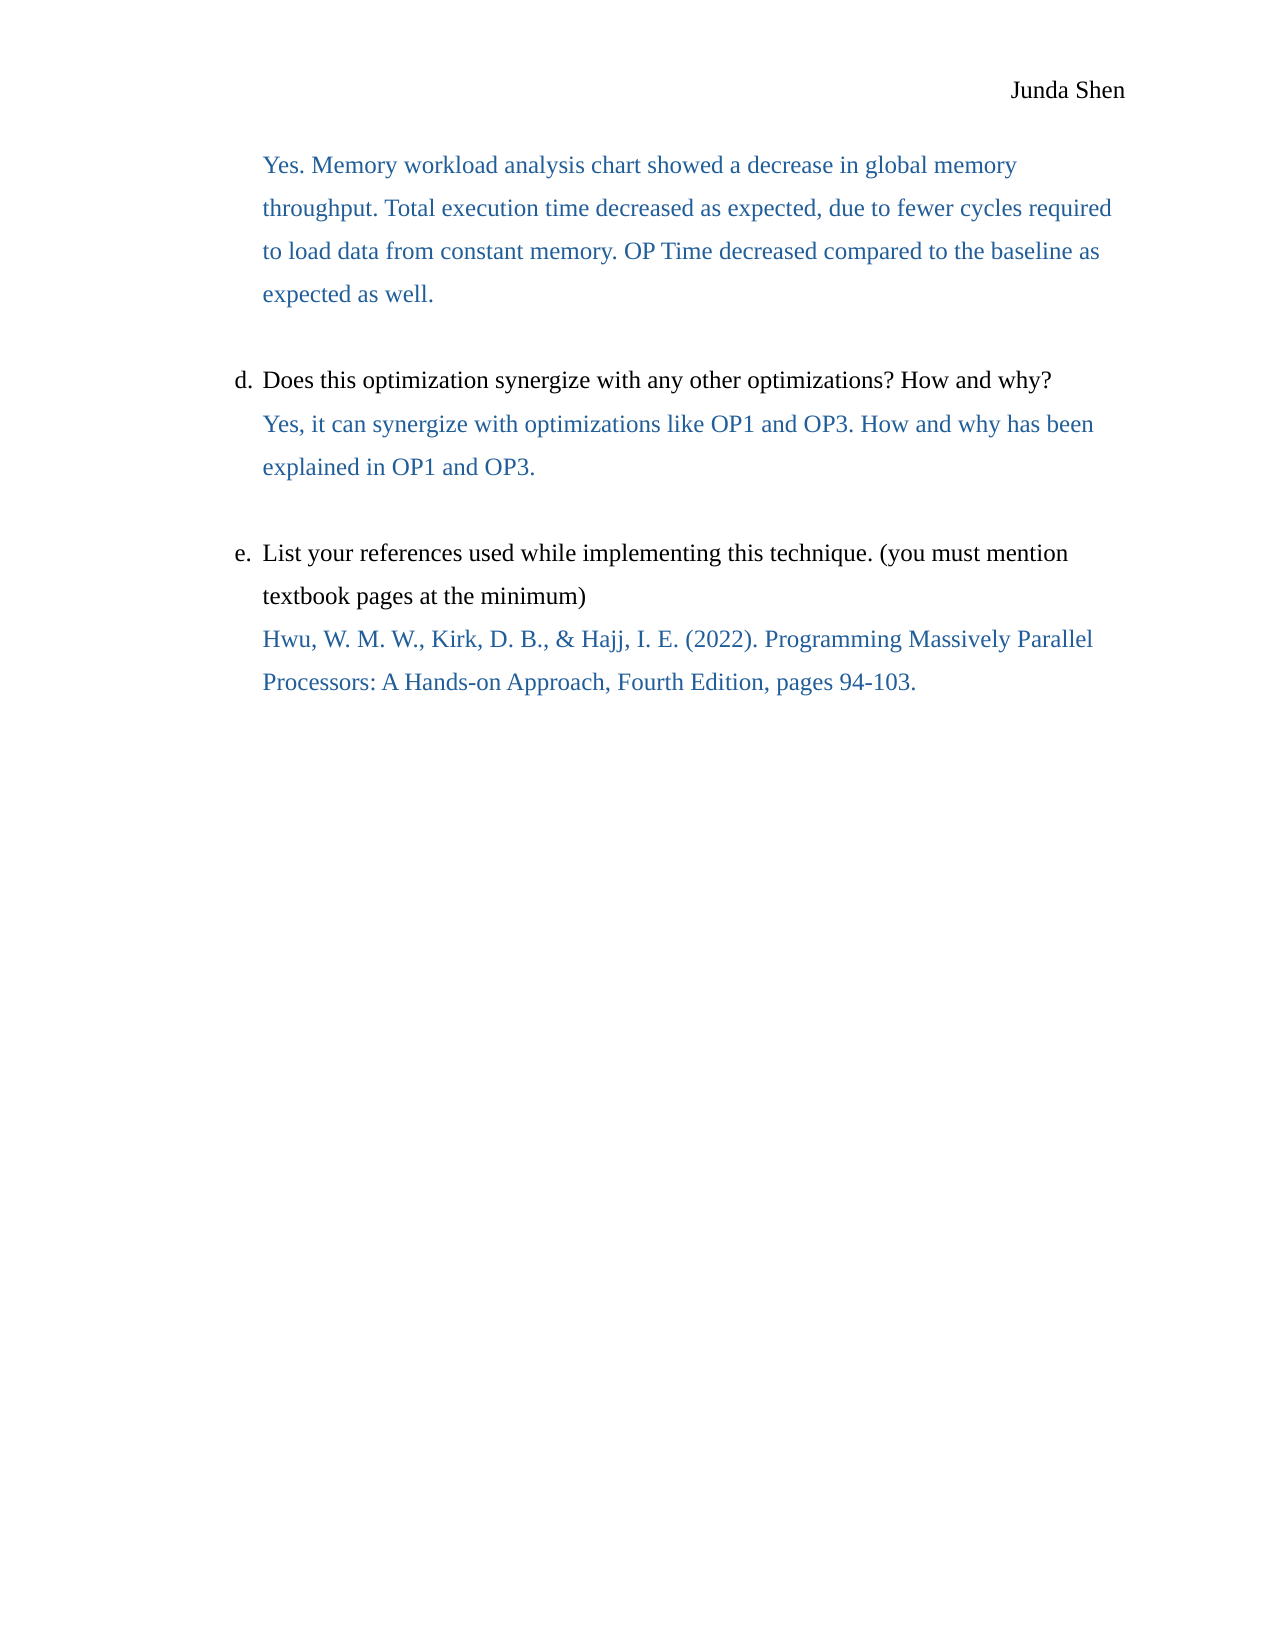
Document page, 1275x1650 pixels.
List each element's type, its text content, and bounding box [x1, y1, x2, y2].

list List your references used while implementing this technique. (you must mention textbook pages at the minimum) [234, 538, 1125, 610]
list Yes. Memory workload analysis chart showed a decrease in global memory throughput. Total execution time decreased as expected, due to fewer cycles required to load data from constant memory. OP Time decreased compared to the baseline as expected as well. [262, 150, 1125, 308]
list Does this optimization synergize with any other optimizations? How and why? [234, 366, 1125, 394]
list Yes, it can synergize with optimizations like OP1 and OP3. How and why has been explained in OP1 and OP3. [262, 409, 1125, 481]
list Hwu, W. M. W., Kirk, D. B., & Hajj, I. E. (2022). Programming Massively Parallel Processors: A Hands-on Approach, Fourth Edition, pages 94-103. [262, 624, 1125, 696]
